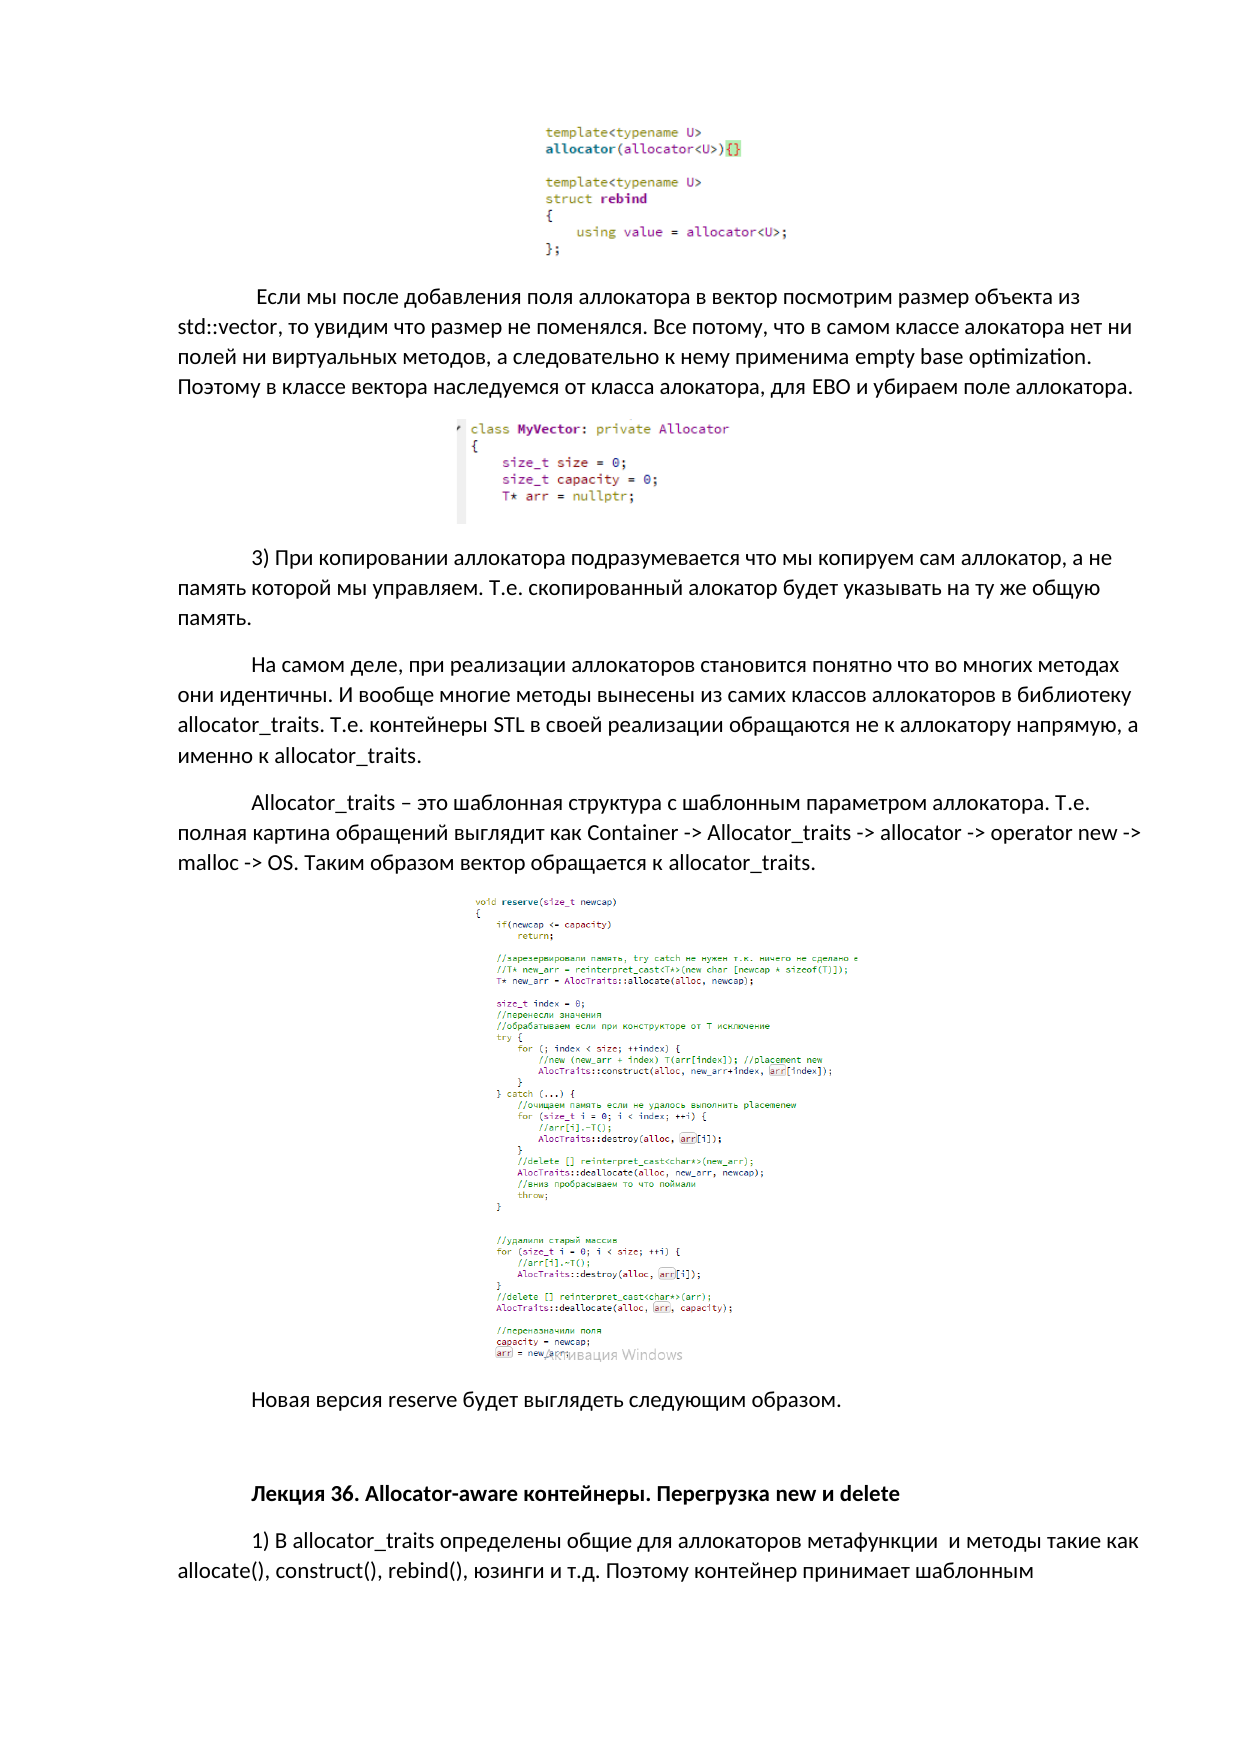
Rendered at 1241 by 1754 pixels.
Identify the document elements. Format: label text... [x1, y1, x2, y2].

text Allocator_traits – это шаблонная структура с шаблонным параметром аллокатора. Т.е. полная картина обращений выглядит как Container -> Allocator_traits -> allocator -> operator new -> malloc -> OS. Таким образом вектор обращается к allocator_traits. [177, 788, 1152, 876]
text На самом деле, при реализации аллокаторов становится понятно что во многих методах они идентичны. И вообще многие методы вынесены из самих классов аллокаторов в библиотеку allocator_traits. Т.е. контейнеры STL в своей реализации обращаются не к аллокатору напрямую, а именно к allocator_traits. [177, 650, 1152, 769]
picture [533, 118, 795, 263]
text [177, 1526, 1152, 1584]
text Лекция 36. Allocator-aware контейнеры. Перегрузка new и delete [177, 1479, 1152, 1507]
picture [471, 895, 858, 1367]
text 3) При копировании аллокатора подразумевается что мы копируем сам аллокатор, а не память которой мы управляем. Т.е. скопированный алокатор будет указывать на ту же общую память. [177, 543, 1152, 631]
picture [456, 419, 873, 524]
text Новая версия reserve будет выглядеть следующим образом. [177, 1385, 1152, 1413]
text Если мы после добавления поля аллокатора в вектор посмотрим размер объекта из std::vector, то увидим что размер не поменялся. Все потому, что в самом классе алокатора нет ни полей ни виртуальных методов, а следовательно к нему применима empty base optimization. Поэтому в классе вектора наследуемся от класса алокатора, для EBO и убираем поле аллокатора. [177, 282, 1152, 400]
